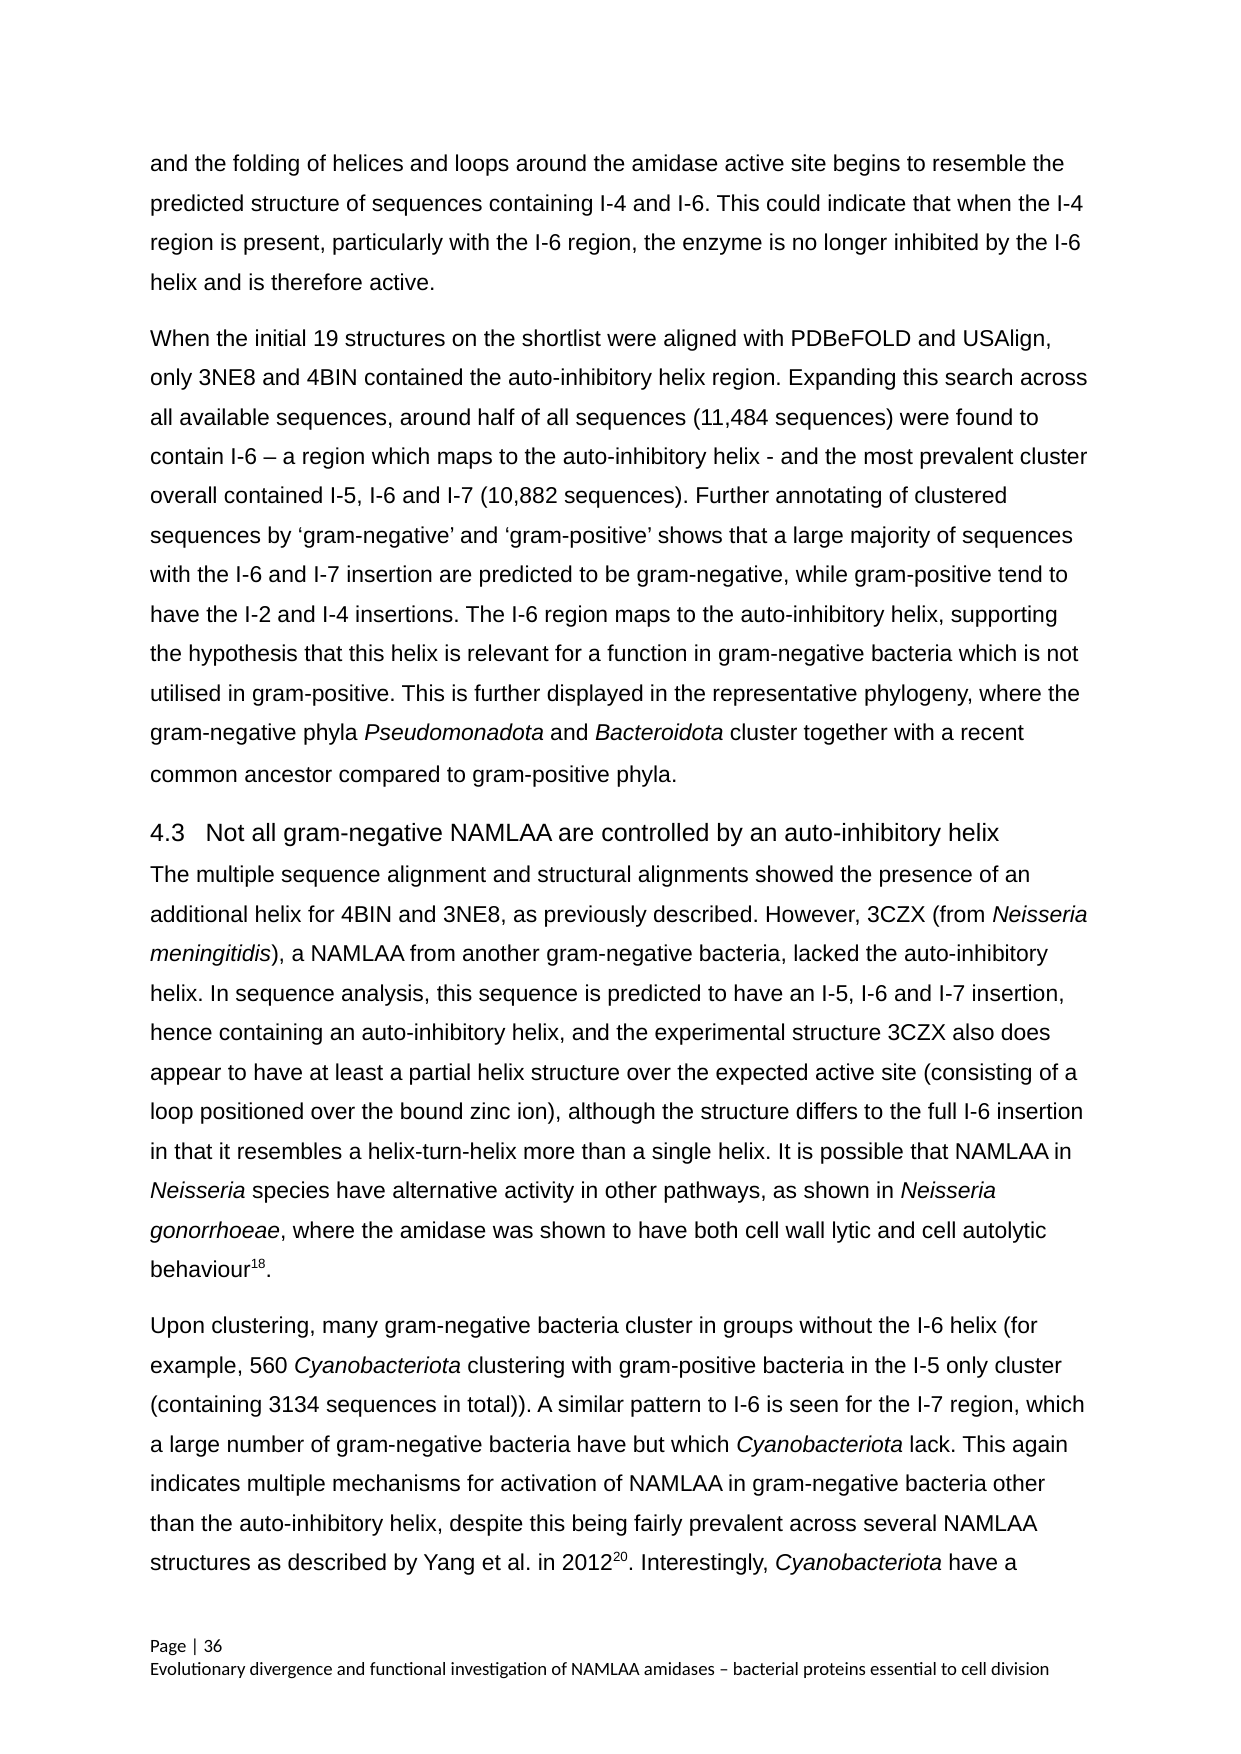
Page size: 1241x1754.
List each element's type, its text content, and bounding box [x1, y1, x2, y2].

text The multiple sequence alignment and structural alignments showed the presence of an additional helix for 4BIN and 3NE8, as previously described. However, 3CZX (from Neisseria meningitidis), a NAMLAA from another gram-negative bacteria, lacked the auto-inhibitory helix. In sequence analysis, this sequence is predicted to have an I-5, I-6 and I-7 insertion, hence containing an auto-inhibitory helix, and the experimental structure 3CZX also does appear to have at least a partial helix structure over the expected active site (consisting of a loop positioned over the bound zinc ion), although the structure differs to the full I-6 insertion in that it resembles a helix-turn-helix more than a single helix. It is possible that NAMLAA in Neisseria species have alternative activity in other pathways, as shown in Neisseria gonorrhoeae, where the amidase was shown to have both cell wall lytic and cell autolytic behaviour18. [150, 861, 1090, 1283]
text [150, 150, 1090, 295]
text When the initial 19 structures on the shortlist were aligned with PDBeFOLD and USAlign, only 3NE8 and 4BIN contained the auto-inhibitory helix region. Expanding this search across all available sequences, around half of all sequences (11,484 sequences) were found to contain I-6 – a region which maps to the auto-inhibitory helix - and the most prevalent cluster overall contained I-5, I-6 and I-7 (10,882 sequences). Further annotating of clustered sequences by ‘gram-negative’ and ‘gram-positive’ shows that a large majority of sequences with the I-6 and I-7 insertion are predicted to be gram-negative, while gram-positive tend to have the I-2 and I-4 insertions. The I-6 region maps to the auto-inhibitory helix, supporting the hypothesis that this helix is relevant for a function in gram-negative bacteria which is not utilised in gram-positive. This is further displayed in the representative phylogeny, where the gram-negative phyla Pseudomonadota and Bacteroidota cluster together with a recent common ancestor compared to gram-positive phyla. [150, 324, 1090, 788]
subtitle 4.3 Not all gram-negative NAMLAA are controlled by an auto-inhibitory helix [150, 818, 1090, 847]
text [150, 1312, 1090, 1576]
